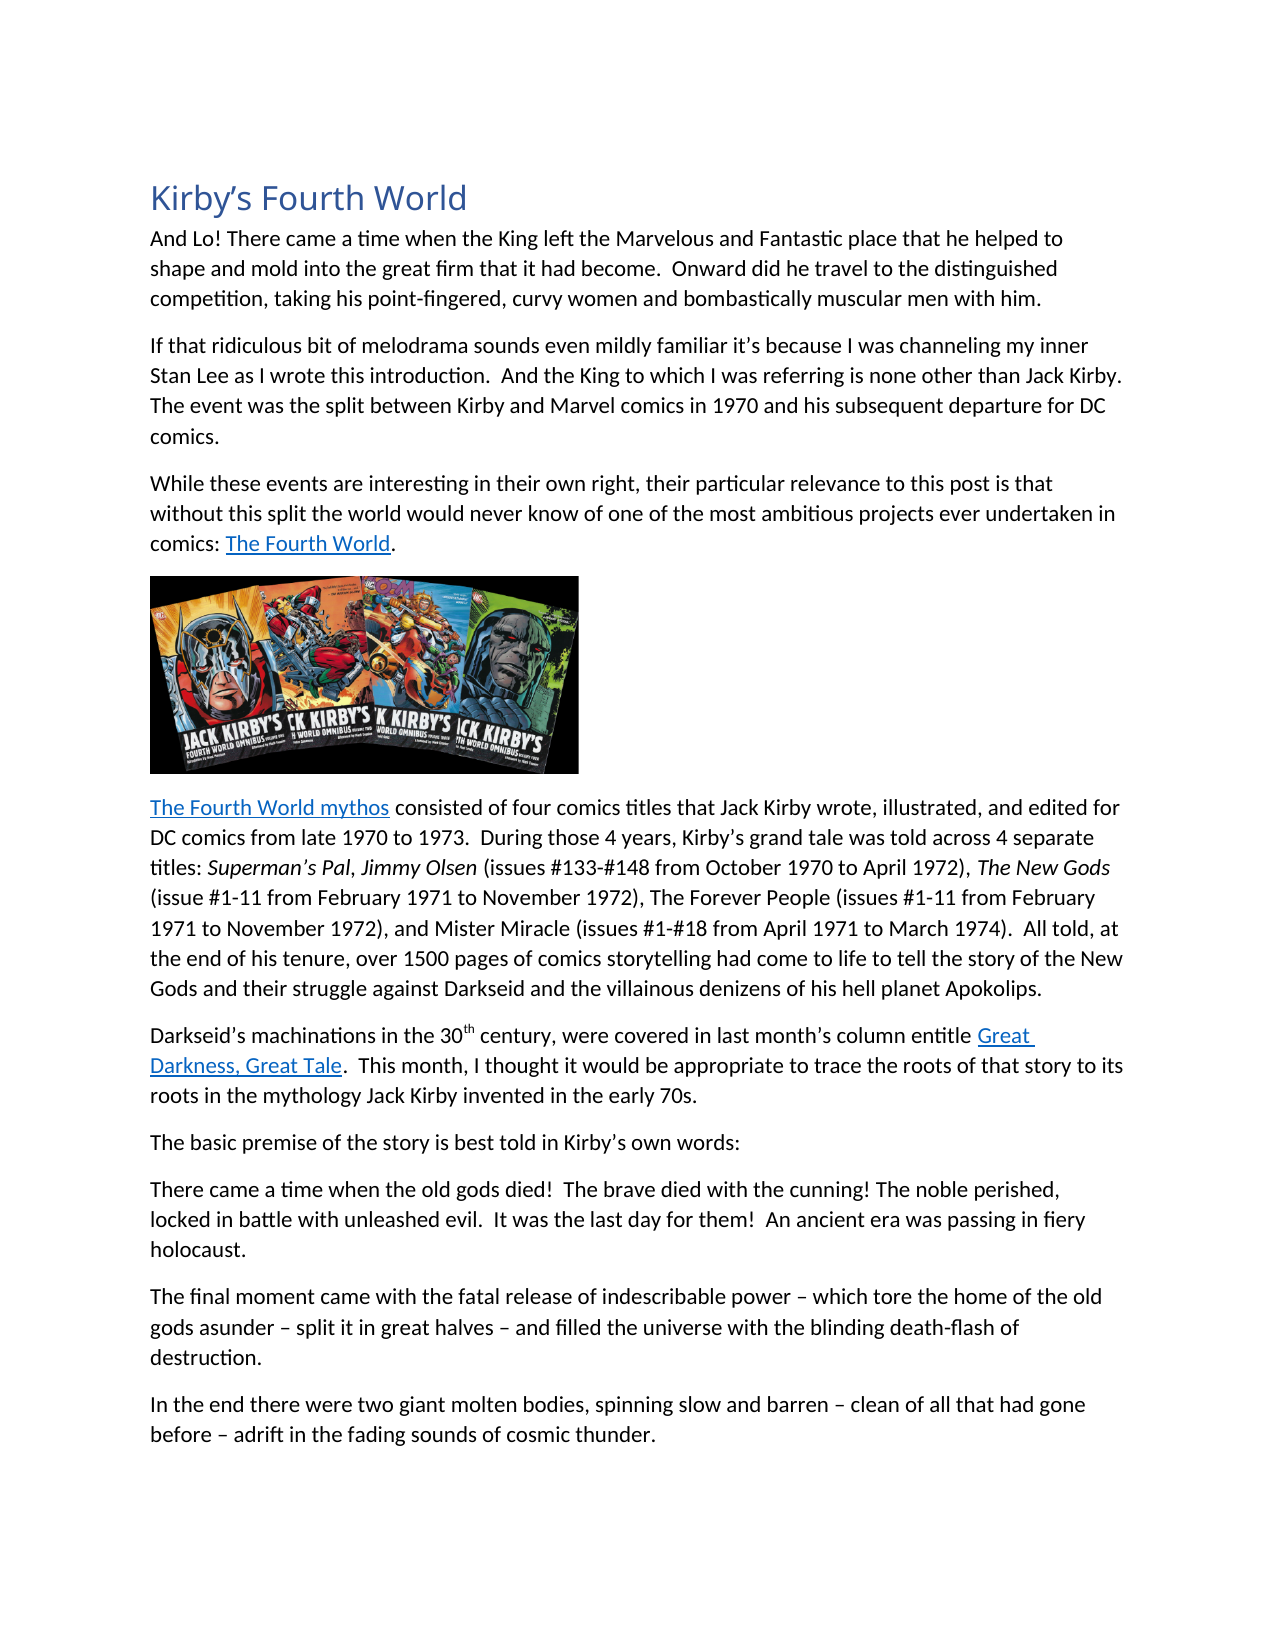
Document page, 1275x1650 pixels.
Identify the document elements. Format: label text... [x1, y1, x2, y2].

text While these events are interesting in their own right, their particular relevance to this post is that without this split the world would never know of one of the most ambitious projects ever undertaken in comics: The Fourth World. [150, 469, 1125, 557]
text In the end there were two giant molten bodies, spinning slow and barren – clean of all that had gone before – adrift in the fading sounds of cosmic thunder. [150, 1390, 1125, 1448]
text There came a time when the old gods died! The brave died with the cunning! The noble perished, locked in battle with unleashed evil. It was the last day for them! An ancient era was passing in fiery holocaust. [150, 1175, 1125, 1264]
text The Fourth World mythos consisted of four comics titles that Jack Kirby wrote, illustrated, and edited for DC comics from late 1970 to 1973. During those 4 years, Kirby’s grand tale was told across 4 separate titles: Superman’s Pal, Jimmy Olsen (issues #133-#148 from October 1970 to April 1972), The New Gods (issue #1-11 from February 1971 to November 1972), The Forever People (issues #1-11 from February 1971 to November 1972), and Mister Miracle (issues #1-#18 from April 1971 to March 1974). All told, at the end of his tenure, over 1500 pages of comics storytelling had come to life to tell the story of the New Gods and their struggle against Darkseid and the villainous denizens of his hell planet Apokolips. [150, 793, 1125, 1002]
picture [150, 576, 579, 774]
text The basic premise of the story is best told in Kirby’s own words: [150, 1128, 1125, 1156]
subtitle Kirby’s Fourth World [150, 175, 1125, 220]
text And Lo! There came a time when the King left the Marvelous and Fantastic place that he helped to shape and mold into the great firm that it had become. Onward did he travel to the distinguished competition, taking his point-fingered, curvy women and bombastically muscular men with him. [150, 224, 1125, 312]
text Darkseid’s machinations in the 30th century, were covered in last month’s column entitle Great Darkness, Great Tale. This month, I thought it would be appropriate to trace the roots of that story to its roots in the mythology Jack Kirby invented in the early 70s. [150, 1021, 1125, 1109]
text If that ridiculous bit of melodrama sounds even mildly familiar it’s because I was channeling my inner Stan Lee as I wrote this introduction. And the King to which I was referring is none other than Jack Kirby. The event was the split between Kirby and Marvel comics in 1970 and his subsequent departure for DC comics. [150, 331, 1125, 450]
text The final moment came with the fatal release of indescribable power – which tore the home of the old gods asunder – split it in great halves – and filled the universe with the blinding death-flash of destruction. [150, 1282, 1125, 1371]
